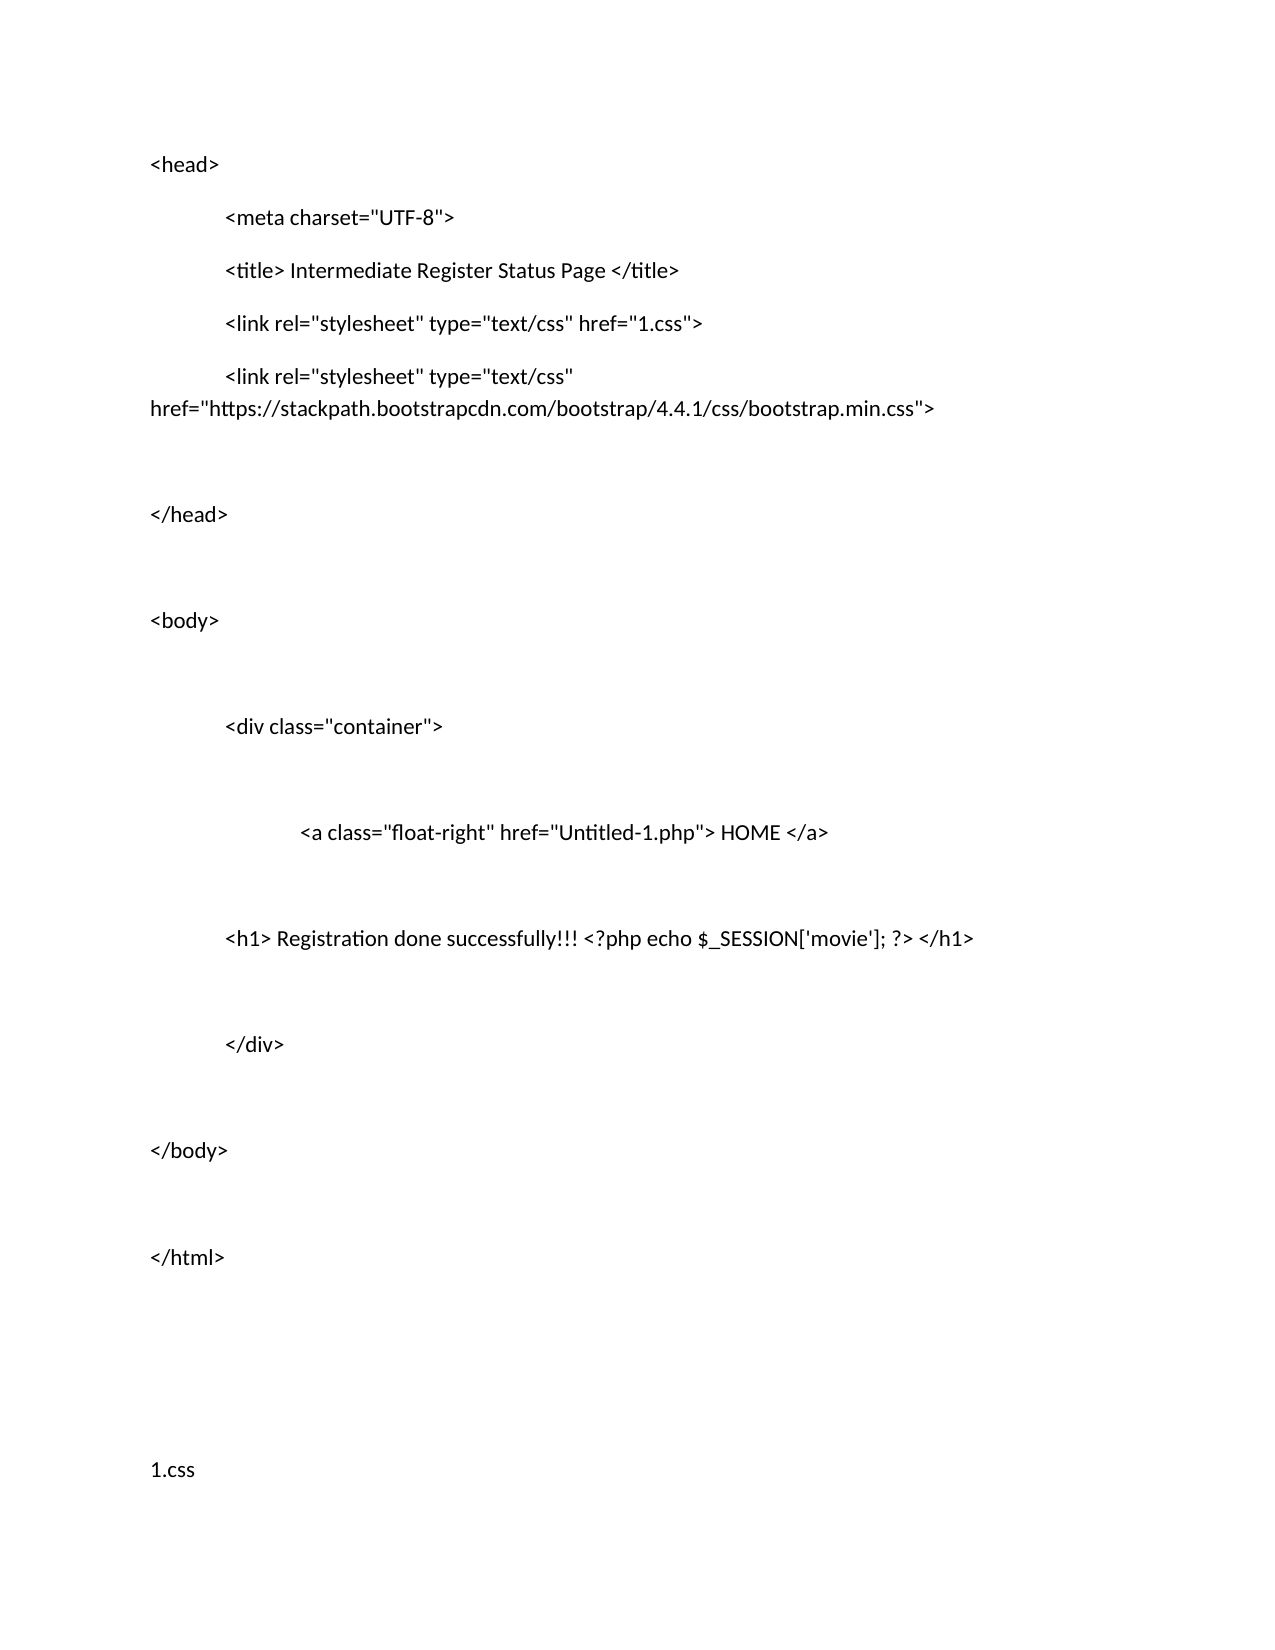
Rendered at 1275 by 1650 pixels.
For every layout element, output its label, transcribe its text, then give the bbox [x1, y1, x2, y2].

text <head> [150, 150, 1125, 178]
text <title> Intermediate Register Status Page </title> [150, 256, 1125, 284]
text <h1> Registration done successfully!!! <?php echo $_SESSION['movie']; ?> </h1> [150, 924, 1125, 952]
text </div> [150, 1031, 1125, 1058]
text <body> [150, 606, 1125, 634]
text <link rel="stylesheet" type="text/css" href="https://stackpath.bootstrapcdn.com/bootstrap/4.4.1/css/bootstrap.min.css"> [150, 362, 1125, 422]
text </html> [150, 1243, 1125, 1271]
text </body> [150, 1137, 1125, 1164]
text <div class="container"> [150, 712, 1125, 740]
text 1.css [150, 1455, 1125, 1483]
text </head> [150, 500, 1125, 528]
text <meta charset="UTF-8"> [150, 203, 1125, 231]
text <link rel="stylesheet" type="text/css" href="1.css"> [150, 309, 1125, 337]
text <a class="float-right" href="Untitled-1.php"> HOME </a> [150, 818, 1125, 846]
